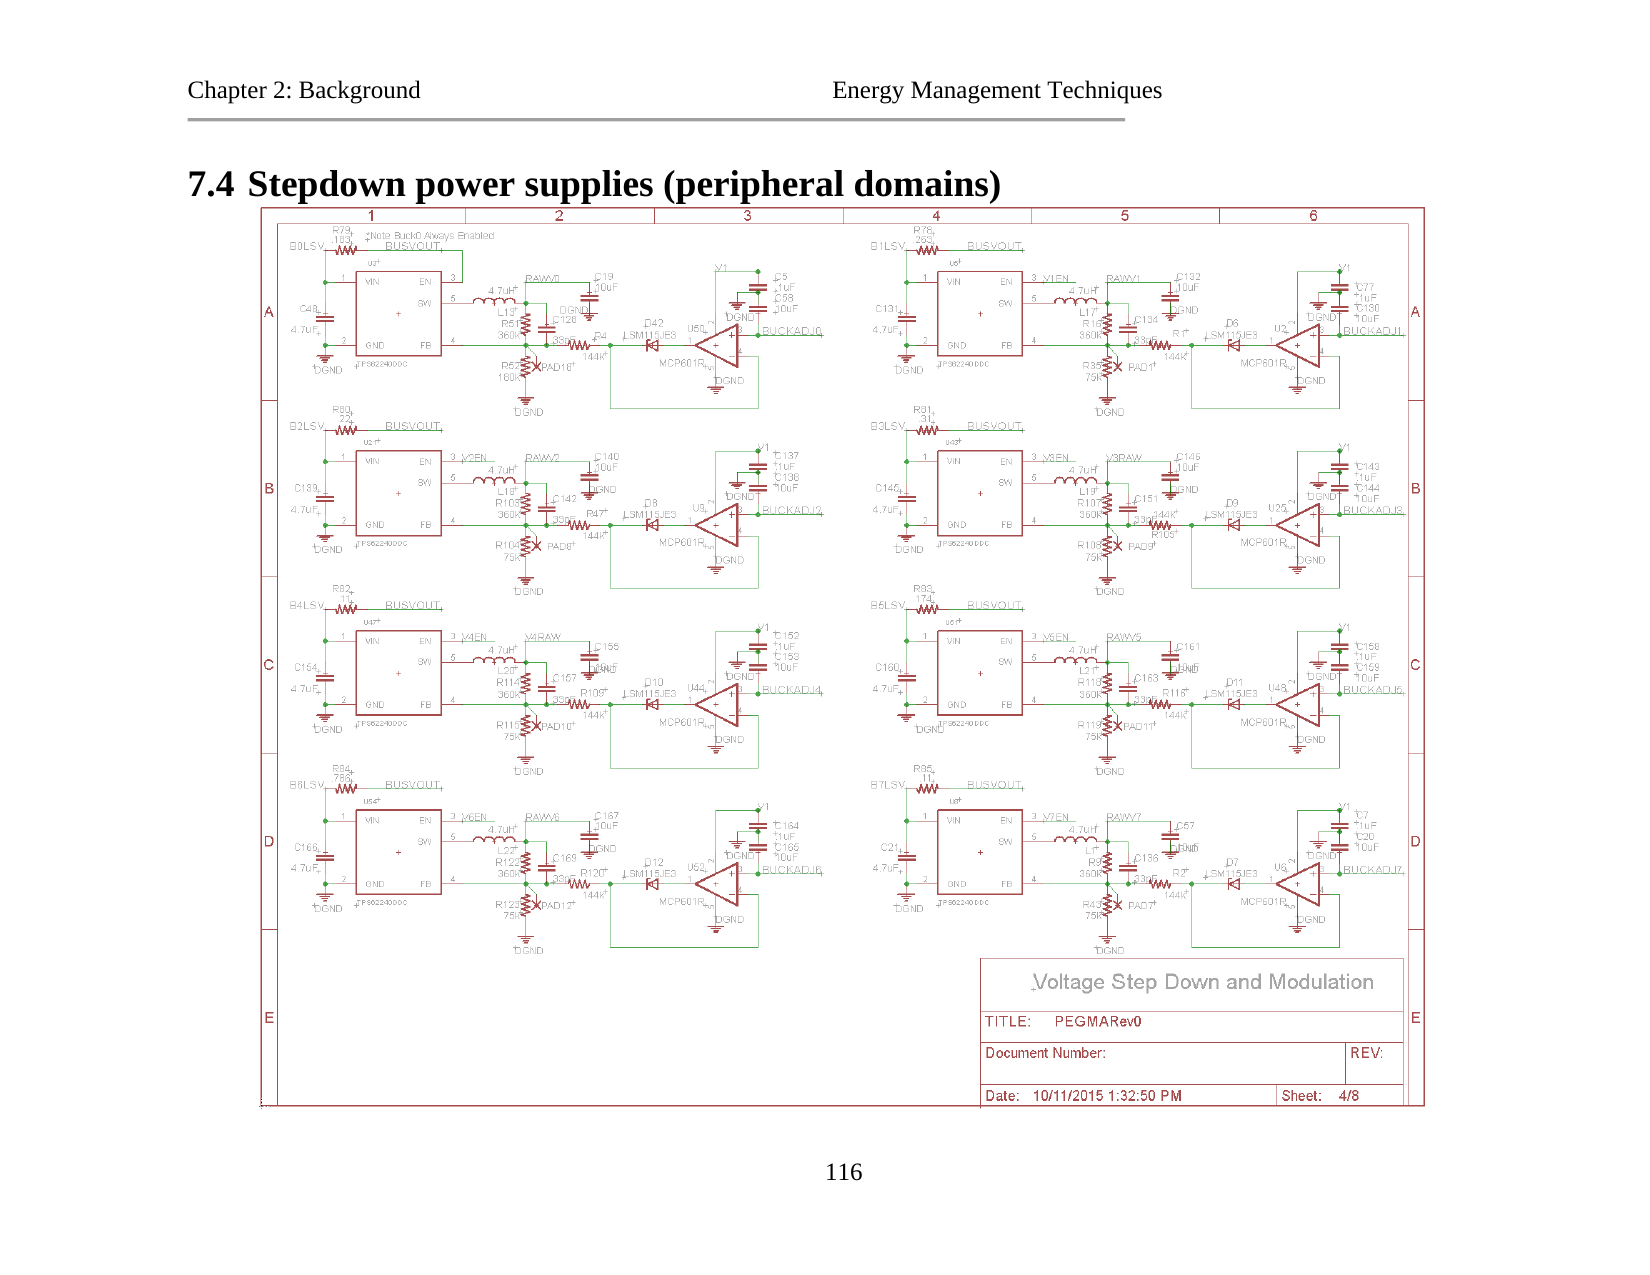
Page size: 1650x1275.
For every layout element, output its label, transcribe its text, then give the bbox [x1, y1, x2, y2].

subtitle Stepdown power supplies (peripheral domains) [187, 161, 1500, 204]
picture [258, 204, 1429, 1109]
